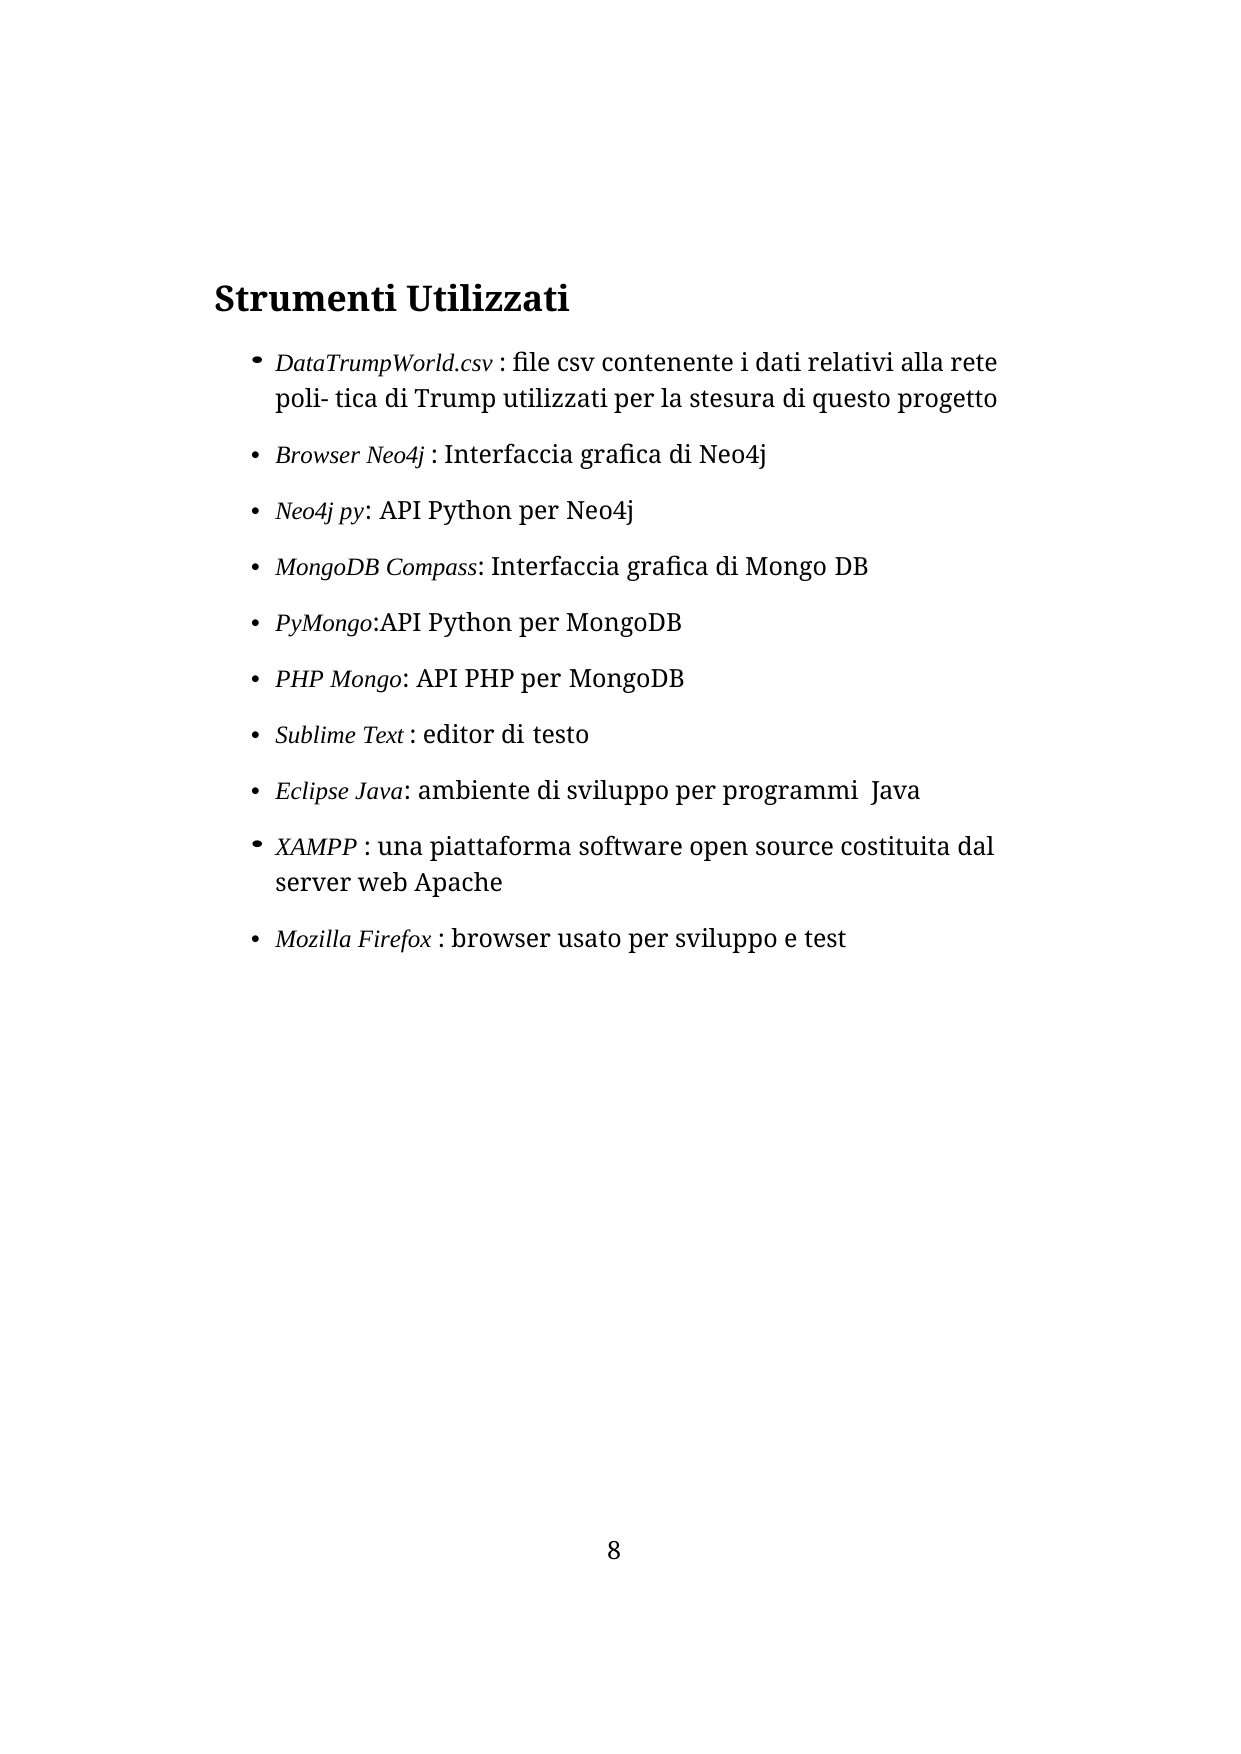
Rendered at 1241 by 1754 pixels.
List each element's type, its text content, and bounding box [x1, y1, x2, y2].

text XAMPP : una piattaforma software open source costituita dal server web Apache [275, 829, 1025, 898]
list MongoDB Compass: Interfaccia grafica di Mongo DB [251, 549, 1065, 583]
list Mozilla Firefox : browser usato per sviluppo e test [251, 920, 1065, 954]
list Neo4j py: API Python per Neo4j [251, 493, 1065, 527]
text DataTrumpWorld.csv : file csv contenente i dati relativi alla rete poli- tica di Trump utilizzati per la stesura di questo progetto [275, 345, 1025, 415]
list Browser Neo4j : Interfaccia grafica di Neo4j [251, 437, 1065, 471]
subtitle Strumenti Utilizzati [214, 273, 1065, 321]
list Sublime Text : editor di testo [251, 717, 1065, 751]
list Eclipse Java: ambiente di sviluppo per programmi Java [251, 773, 1065, 807]
list PHP Mongo: API PHP per MongoDB [251, 661, 1065, 695]
list PyMongo:API Python per MongoDB [251, 604, 1065, 639]
